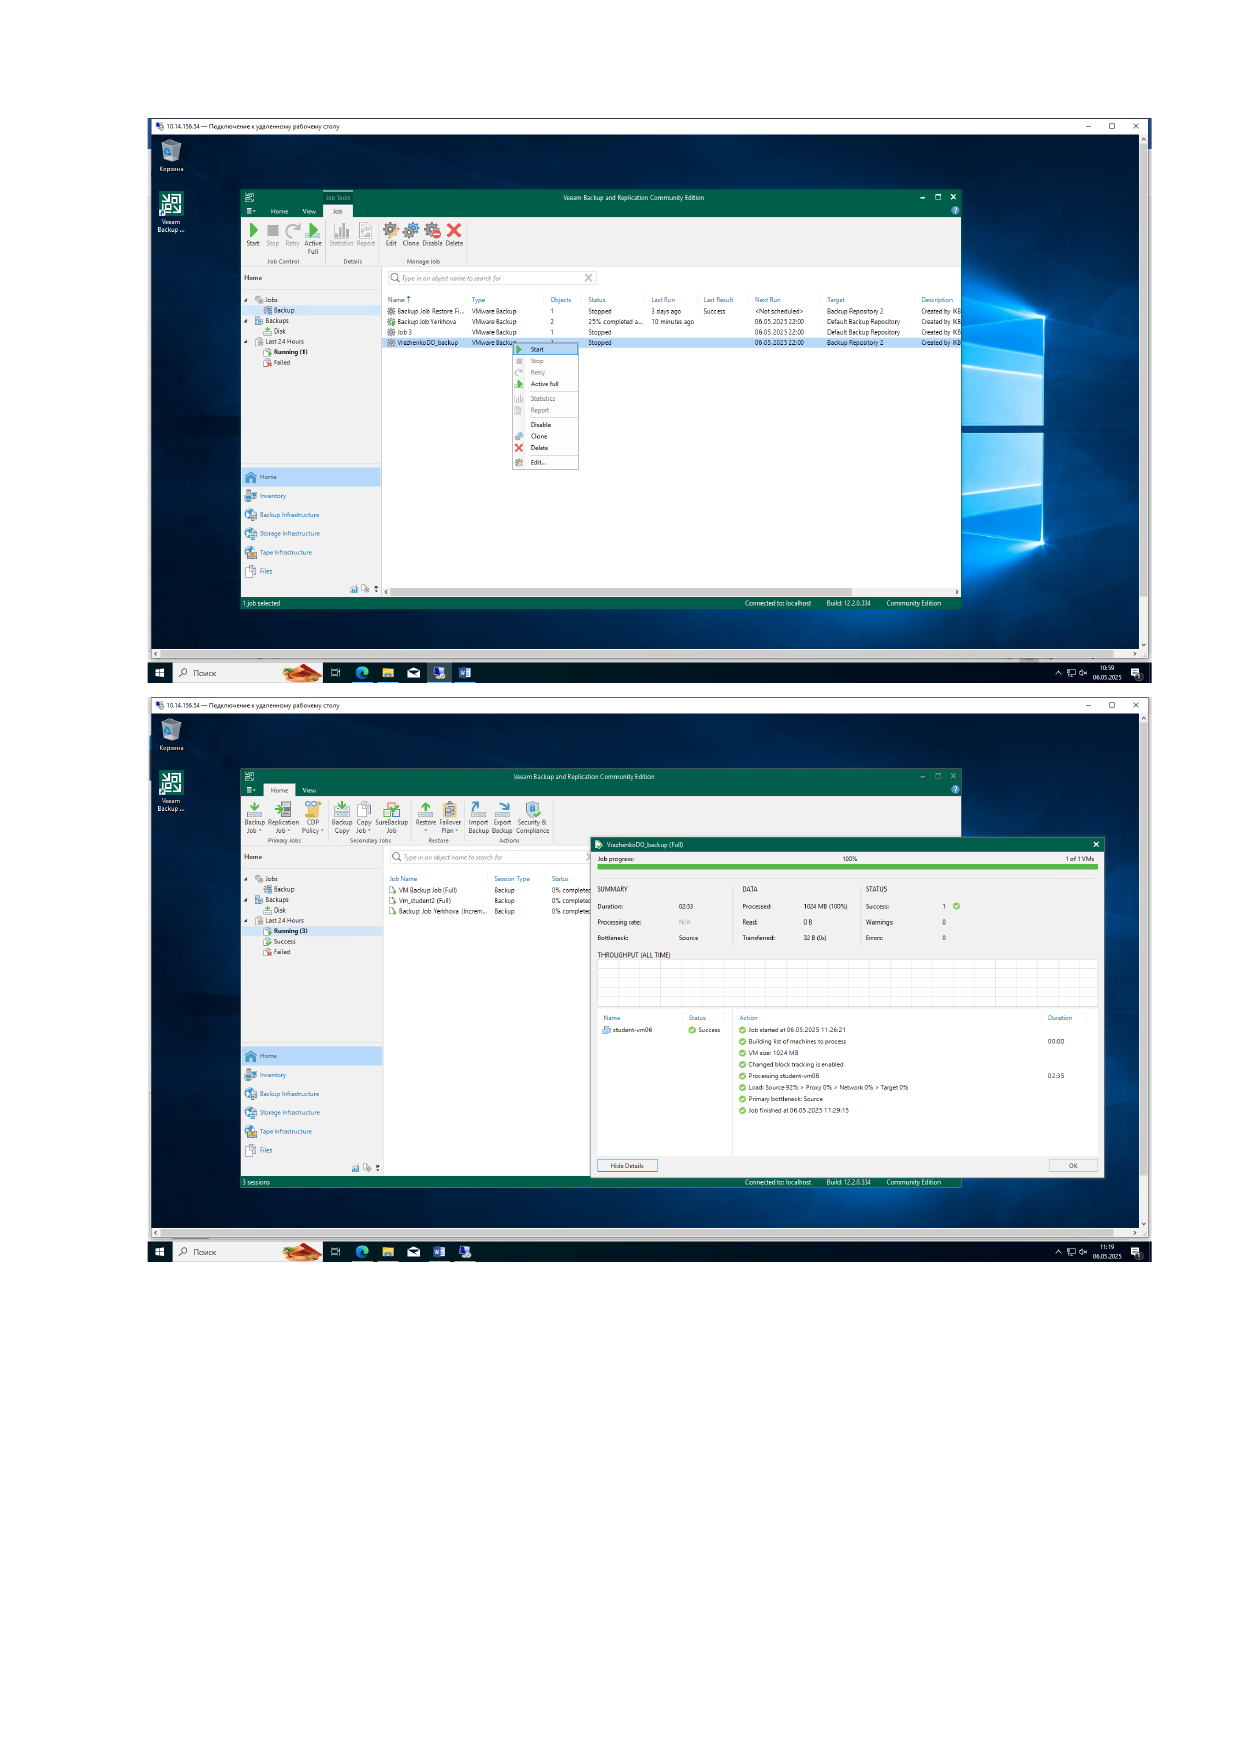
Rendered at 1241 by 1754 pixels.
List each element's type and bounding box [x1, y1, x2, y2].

picture [147, 697, 1152, 1262]
picture [147, 118, 1152, 683]
